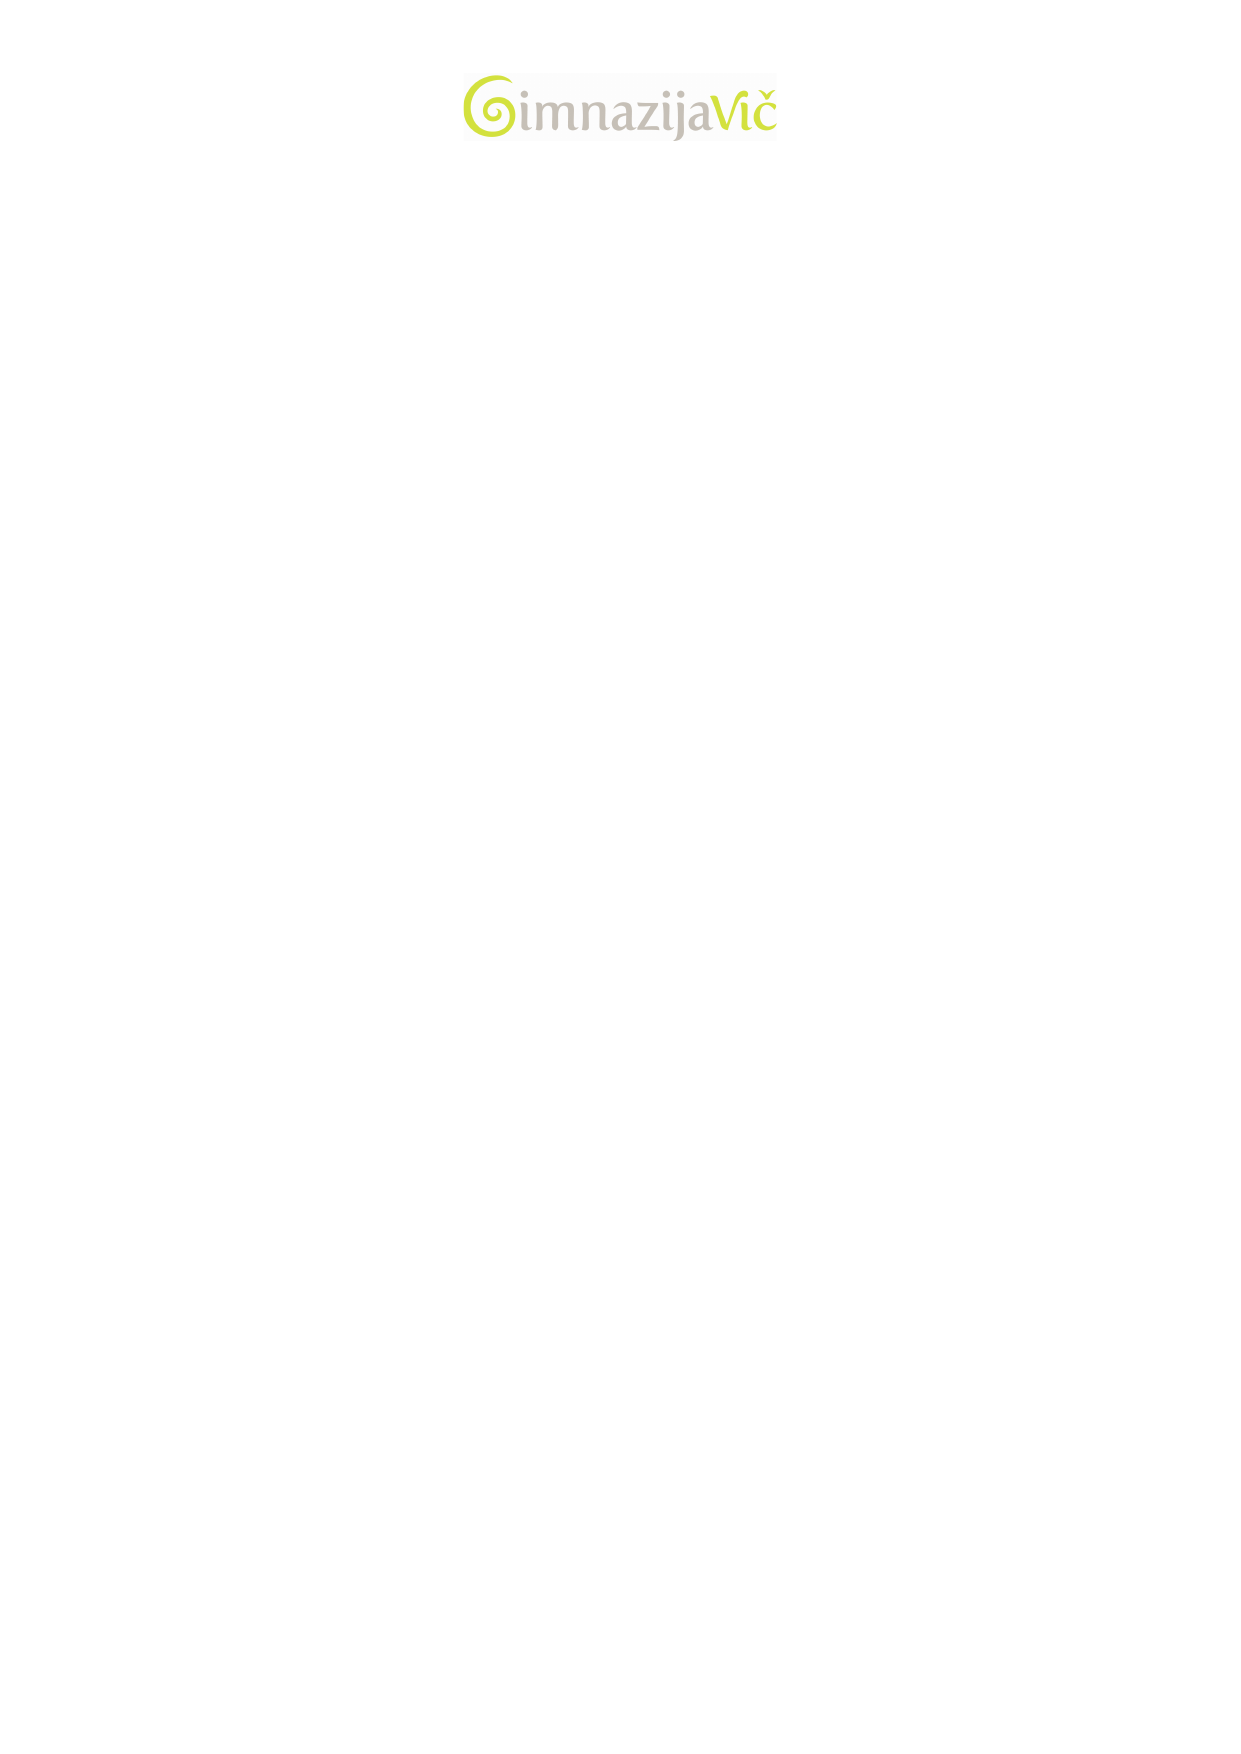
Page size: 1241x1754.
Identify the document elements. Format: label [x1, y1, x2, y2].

picture [463, 73, 777, 141]
